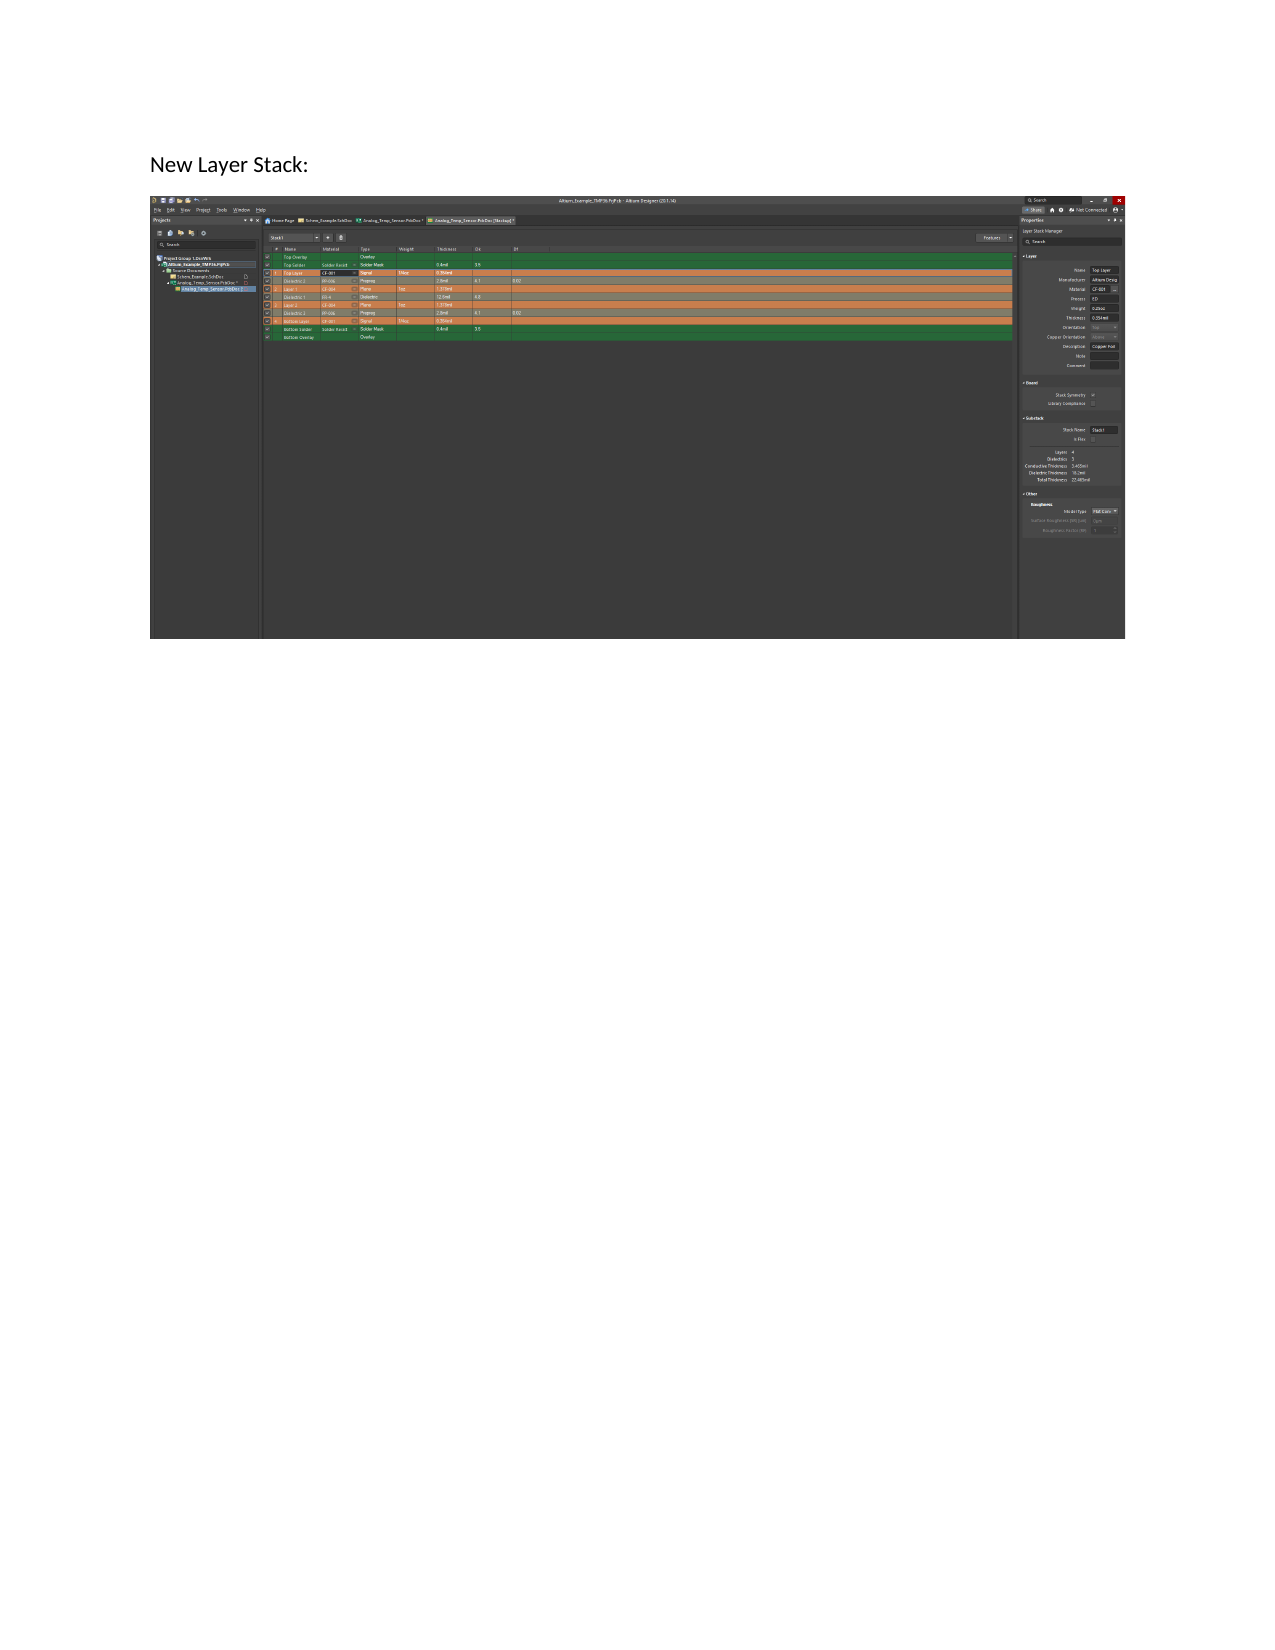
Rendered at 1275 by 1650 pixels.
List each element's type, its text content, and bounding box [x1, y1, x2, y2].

text New Layer Stack: [150, 150, 1125, 178]
picture [150, 196, 1125, 639]
